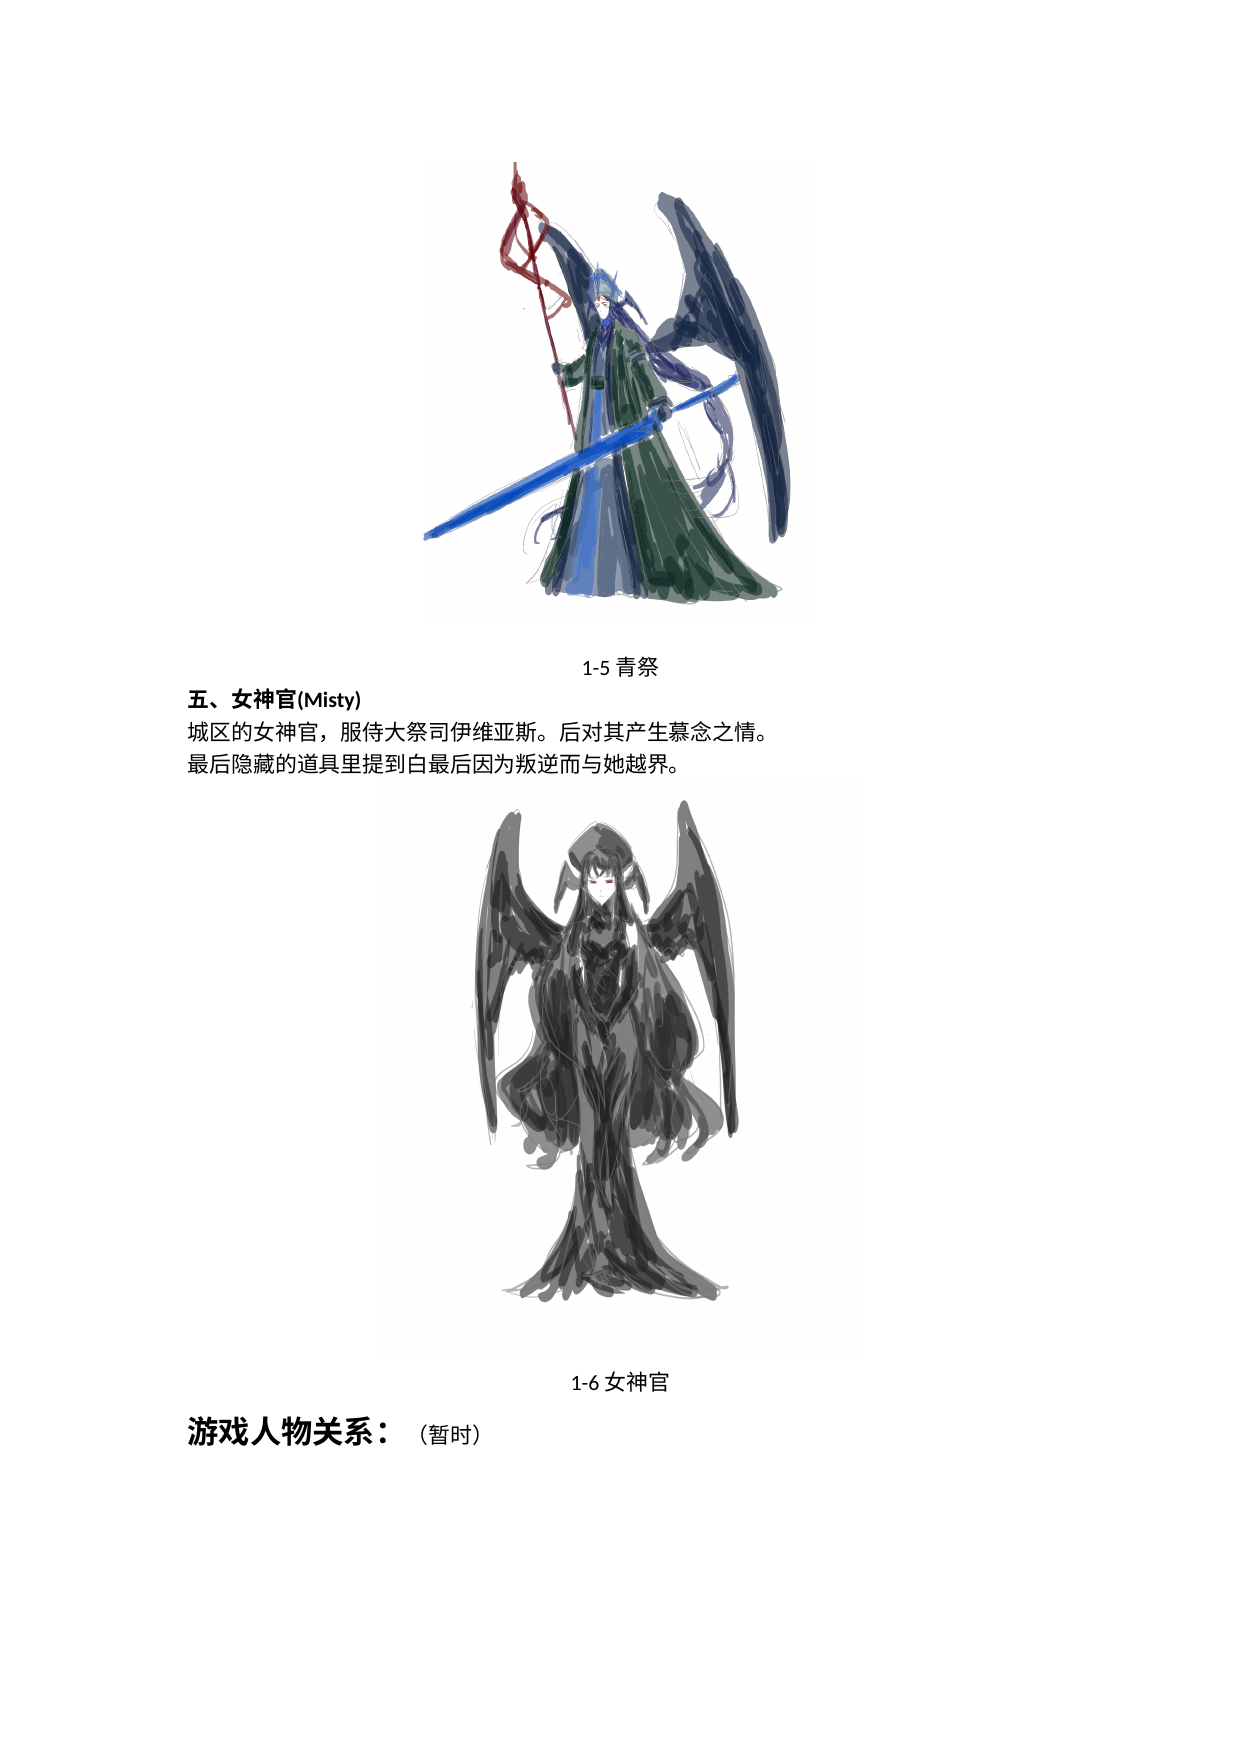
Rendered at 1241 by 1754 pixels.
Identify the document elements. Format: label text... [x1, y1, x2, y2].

picture [422, 162, 818, 623]
text 城区的女神官，服侍大祭司伊维亚斯。后对其产生慕念之情。 [187, 714, 1053, 747]
picture [378, 779, 862, 1359]
text 最后隐藏的道具里提到白最后因为叛逆而与她越界。 [187, 747, 1053, 779]
text 1-6 女神官 [187, 1364, 1053, 1397]
text 1-5 青祭 [187, 649, 1053, 682]
list 女神官(Misty) [144, 682, 1053, 714]
text 游戏人物关系：（暂时） [187, 1397, 1053, 1462]
